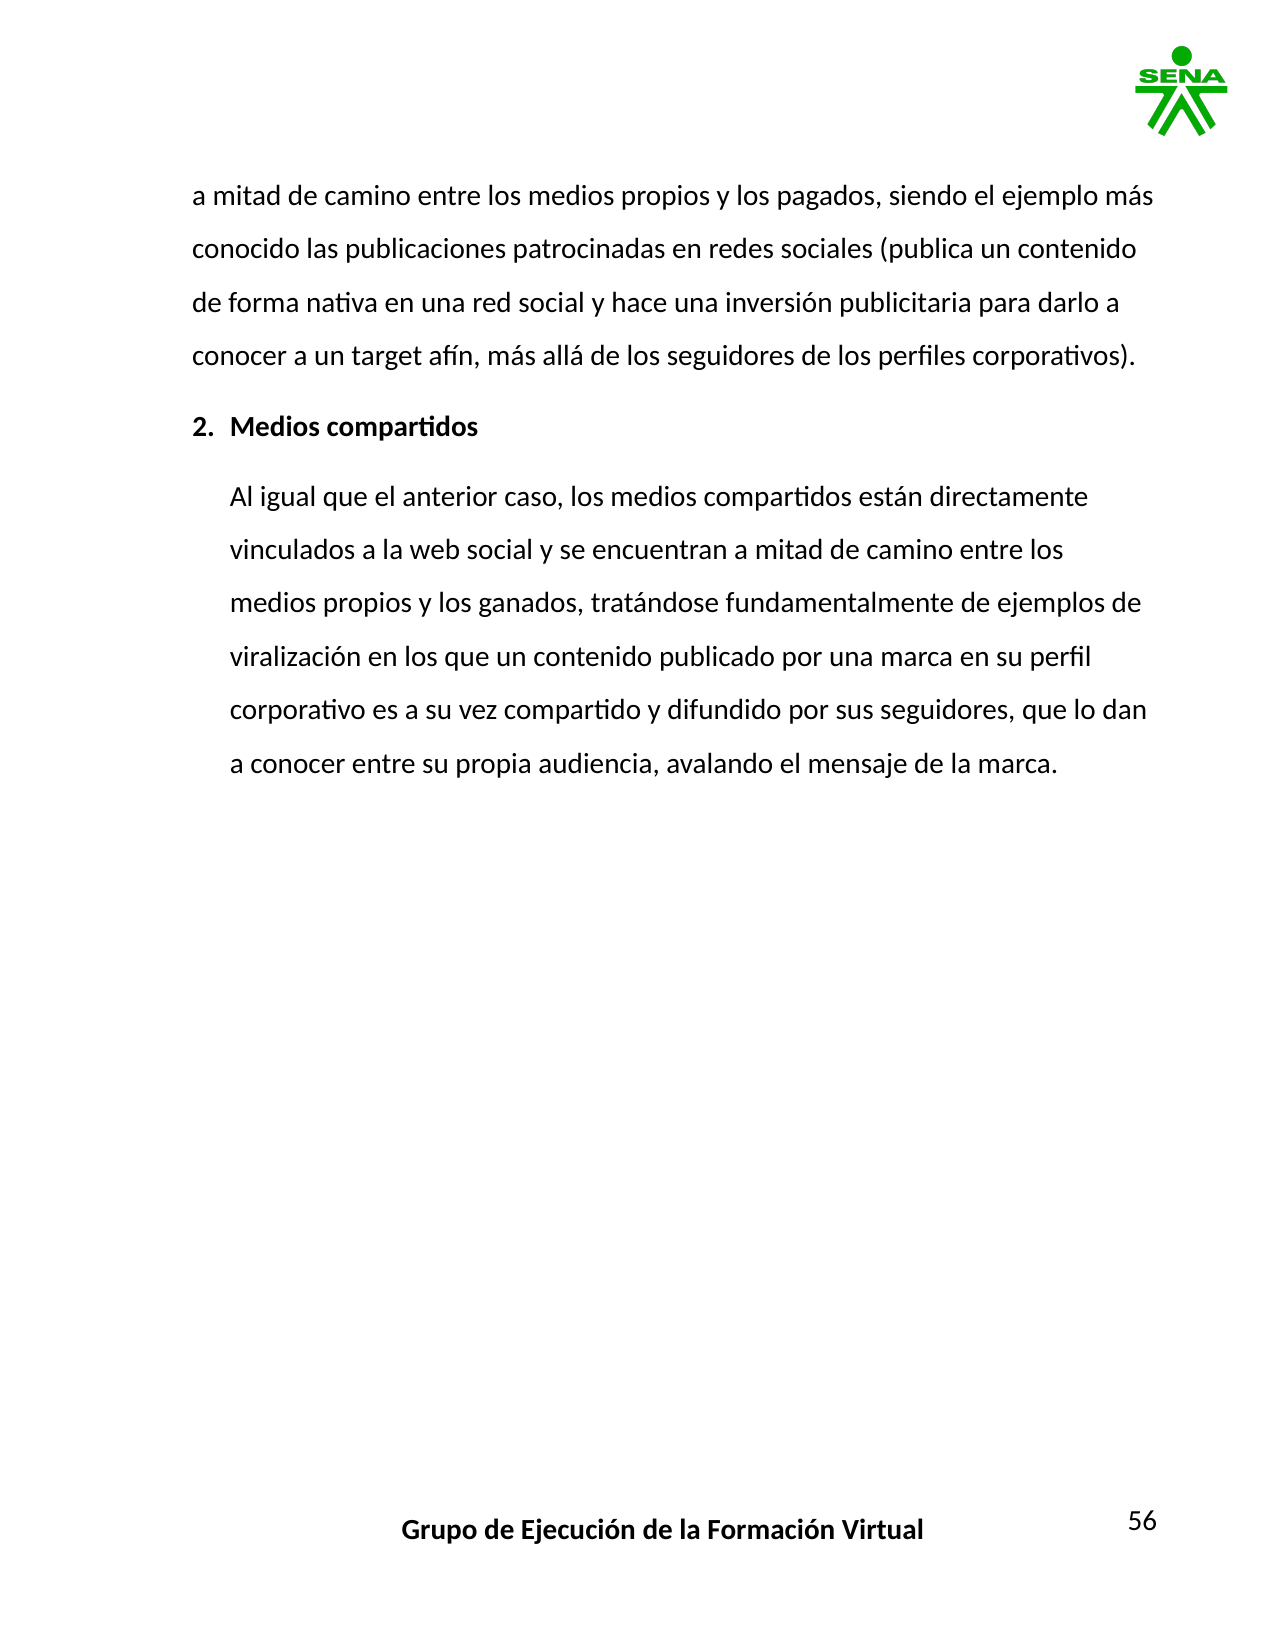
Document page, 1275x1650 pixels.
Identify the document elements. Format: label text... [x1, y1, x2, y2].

text Al igual que el anterior caso, los medios compartidos están directamente vinculados a la web social y se encuentran a mitad de camino entre los medios propios y los ganados, tratándose fundamentalmente de ejemplos de viralización en los que un contenido publicado por una marca en su perfil corporativo es a su vez compartido y difundido por sus seguidores, que lo dan a conocer entre su propia audiencia, avalando el mensaje de la marca. [229, 478, 1157, 781]
picture [1135, 46, 1228, 136]
list Medios compartidos [192, 408, 1157, 443]
